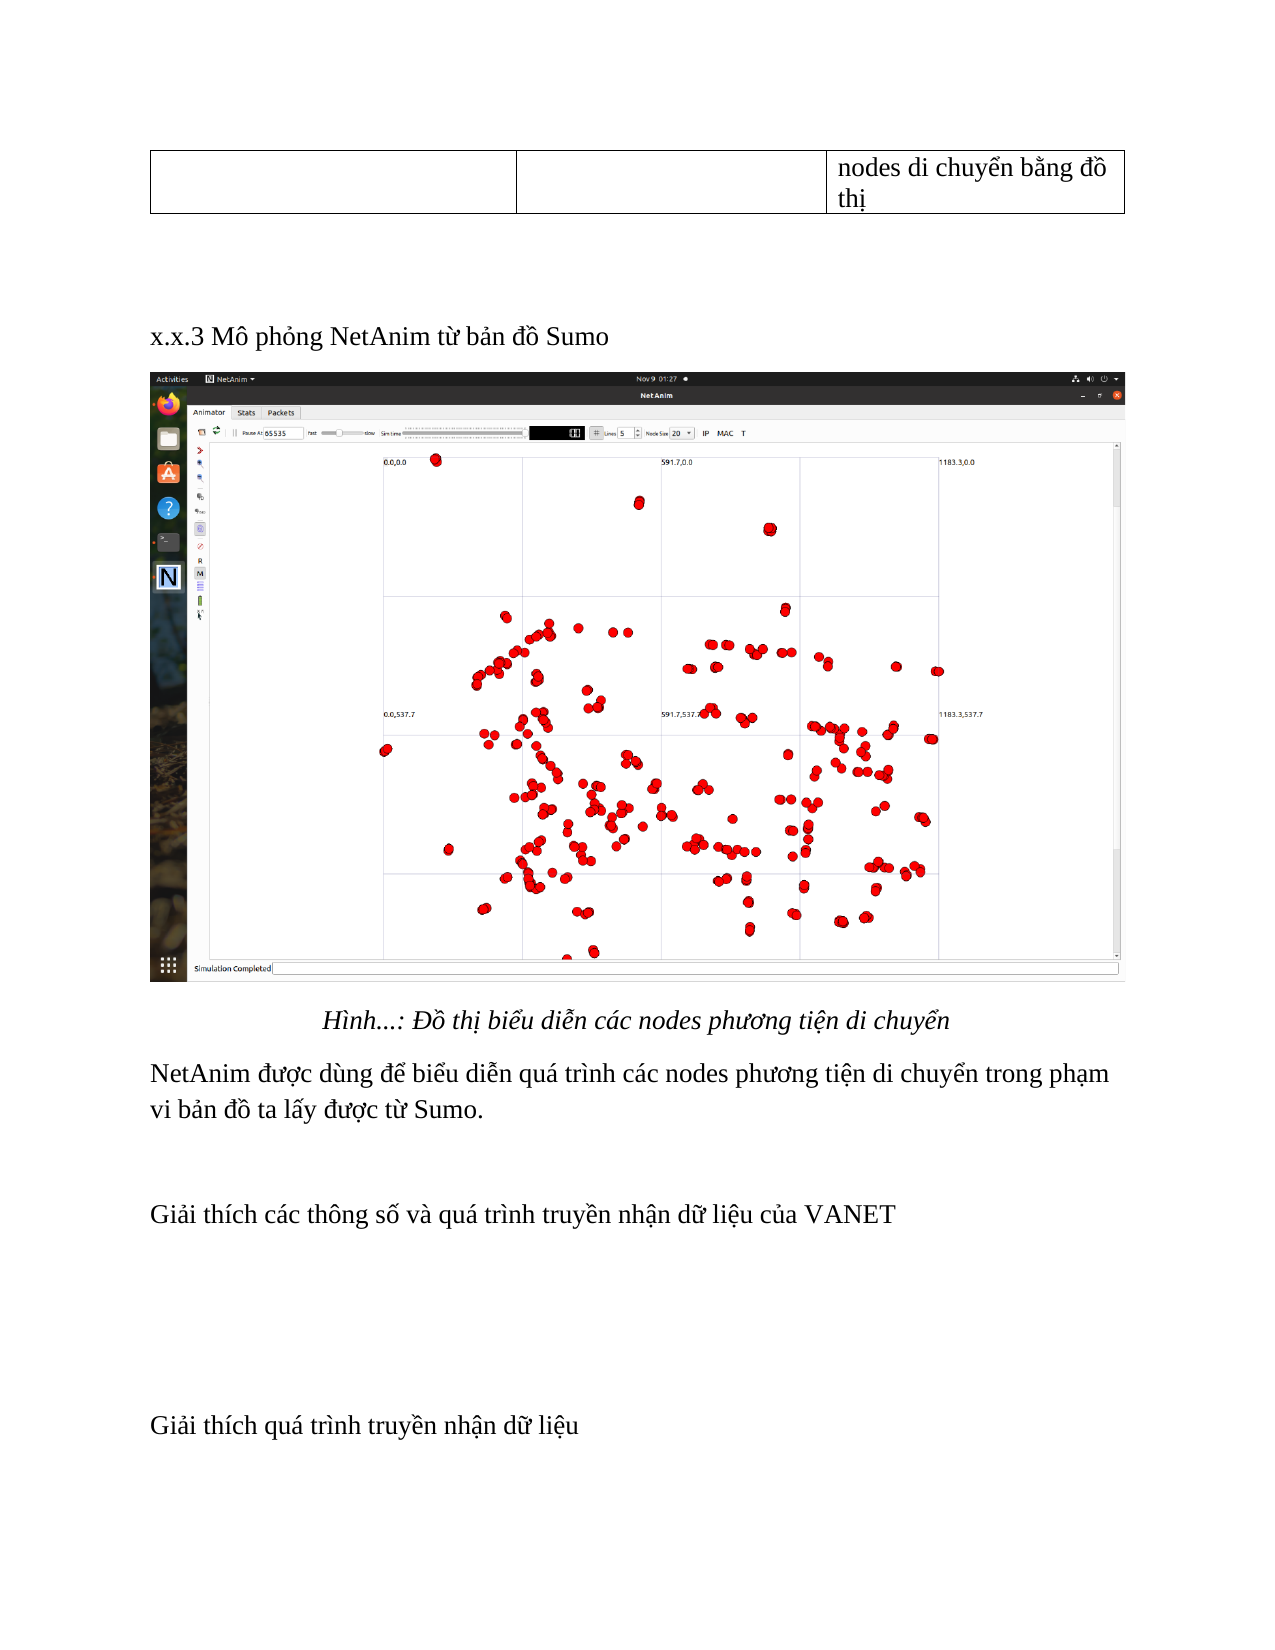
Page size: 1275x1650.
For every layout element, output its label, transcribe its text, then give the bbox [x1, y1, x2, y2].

text Giải thích quá trình truyền nhận dữ liệu [150, 1409, 1125, 1440]
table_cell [827, 151, 1124, 213]
text x.x.3 Mô phỏng NetAnim từ bản đồ Sumo [150, 320, 1125, 351]
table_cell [151, 151, 516, 213]
text NetAnim được dùng để biểu diễn quá trình các nodes phương tiện di chuyển trong phạm vi bản đồ ta lấy được từ Sumo. [150, 1057, 1125, 1124]
picture [150, 372, 1125, 982]
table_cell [517, 151, 826, 213]
text Giải thích các thông số và quá trình truyền nhận dữ liệu của VANET [150, 1198, 1125, 1229]
text Hình...: Đồ thị biểu diễn các nodes phương tiện di chuyển [150, 1004, 1125, 1035]
